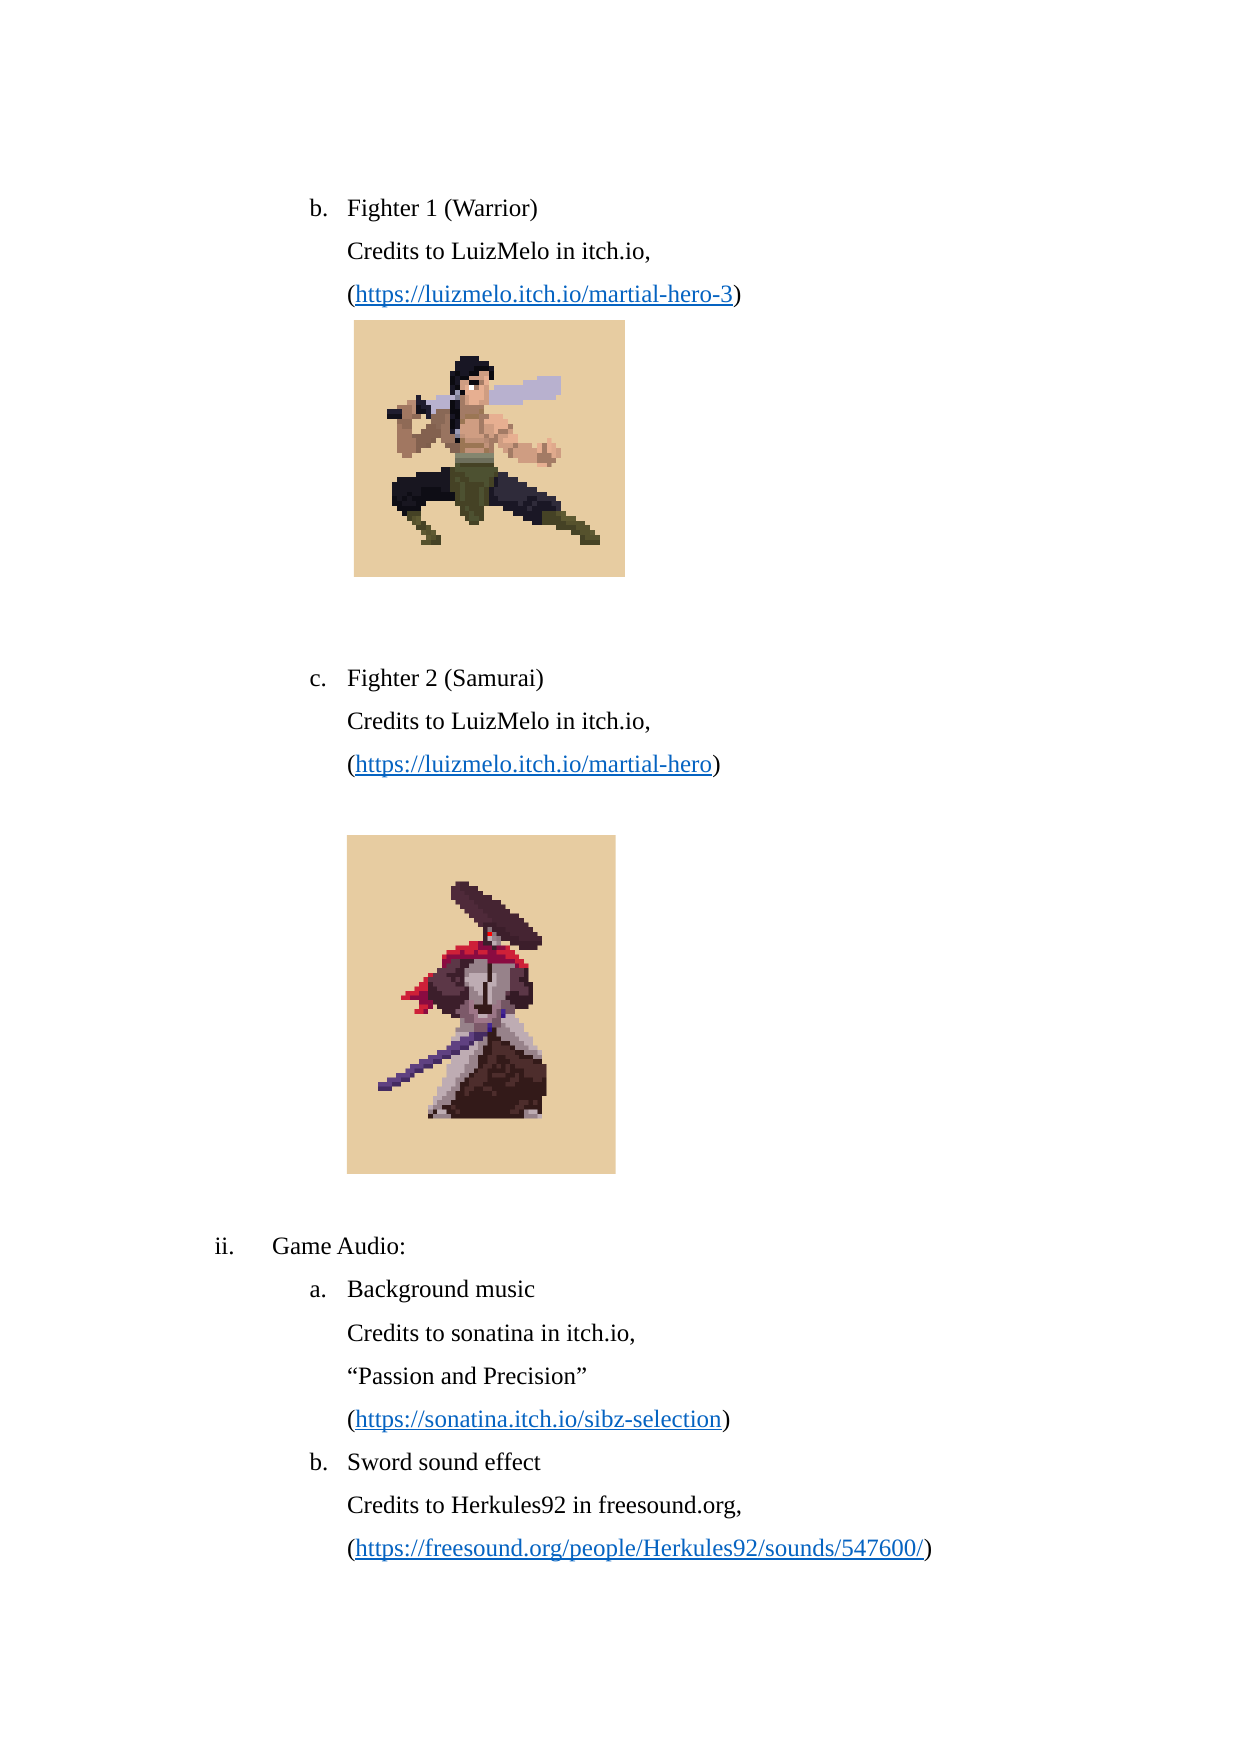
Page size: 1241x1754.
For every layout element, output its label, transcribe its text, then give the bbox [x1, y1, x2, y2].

text “Passion and Precision” [347, 1361, 1044, 1389]
text Credits to sonatina in itch.io, [347, 1318, 1044, 1346]
list Background music [309, 1274, 1044, 1303]
text (https://sonatina.itch.io/sibz-selection) [347, 1404, 1044, 1433]
text (https://luizmelo.itch.io/martial-hero) [281, 749, 1044, 778]
text Credits to LuizMelo in itch.io, [319, 706, 1044, 735]
list Fighter 2 (Samurai) [309, 663, 1044, 692]
list Fighter 1 (Warrior) [309, 193, 1044, 222]
list Game Audio: [234, 1231, 1044, 1260]
text Credits to LuizMelo in itch.io, [347, 236, 1044, 265]
text Credits to Herkules92 in freesound.org, [347, 1490, 1044, 1519]
text (https://freesound.org/people/Herkules92/sounds/547600/) [347, 1533, 1044, 1562]
picture [346, 835, 616, 1174]
picture [353, 320, 625, 577]
list Sword sound effect [309, 1447, 1044, 1476]
